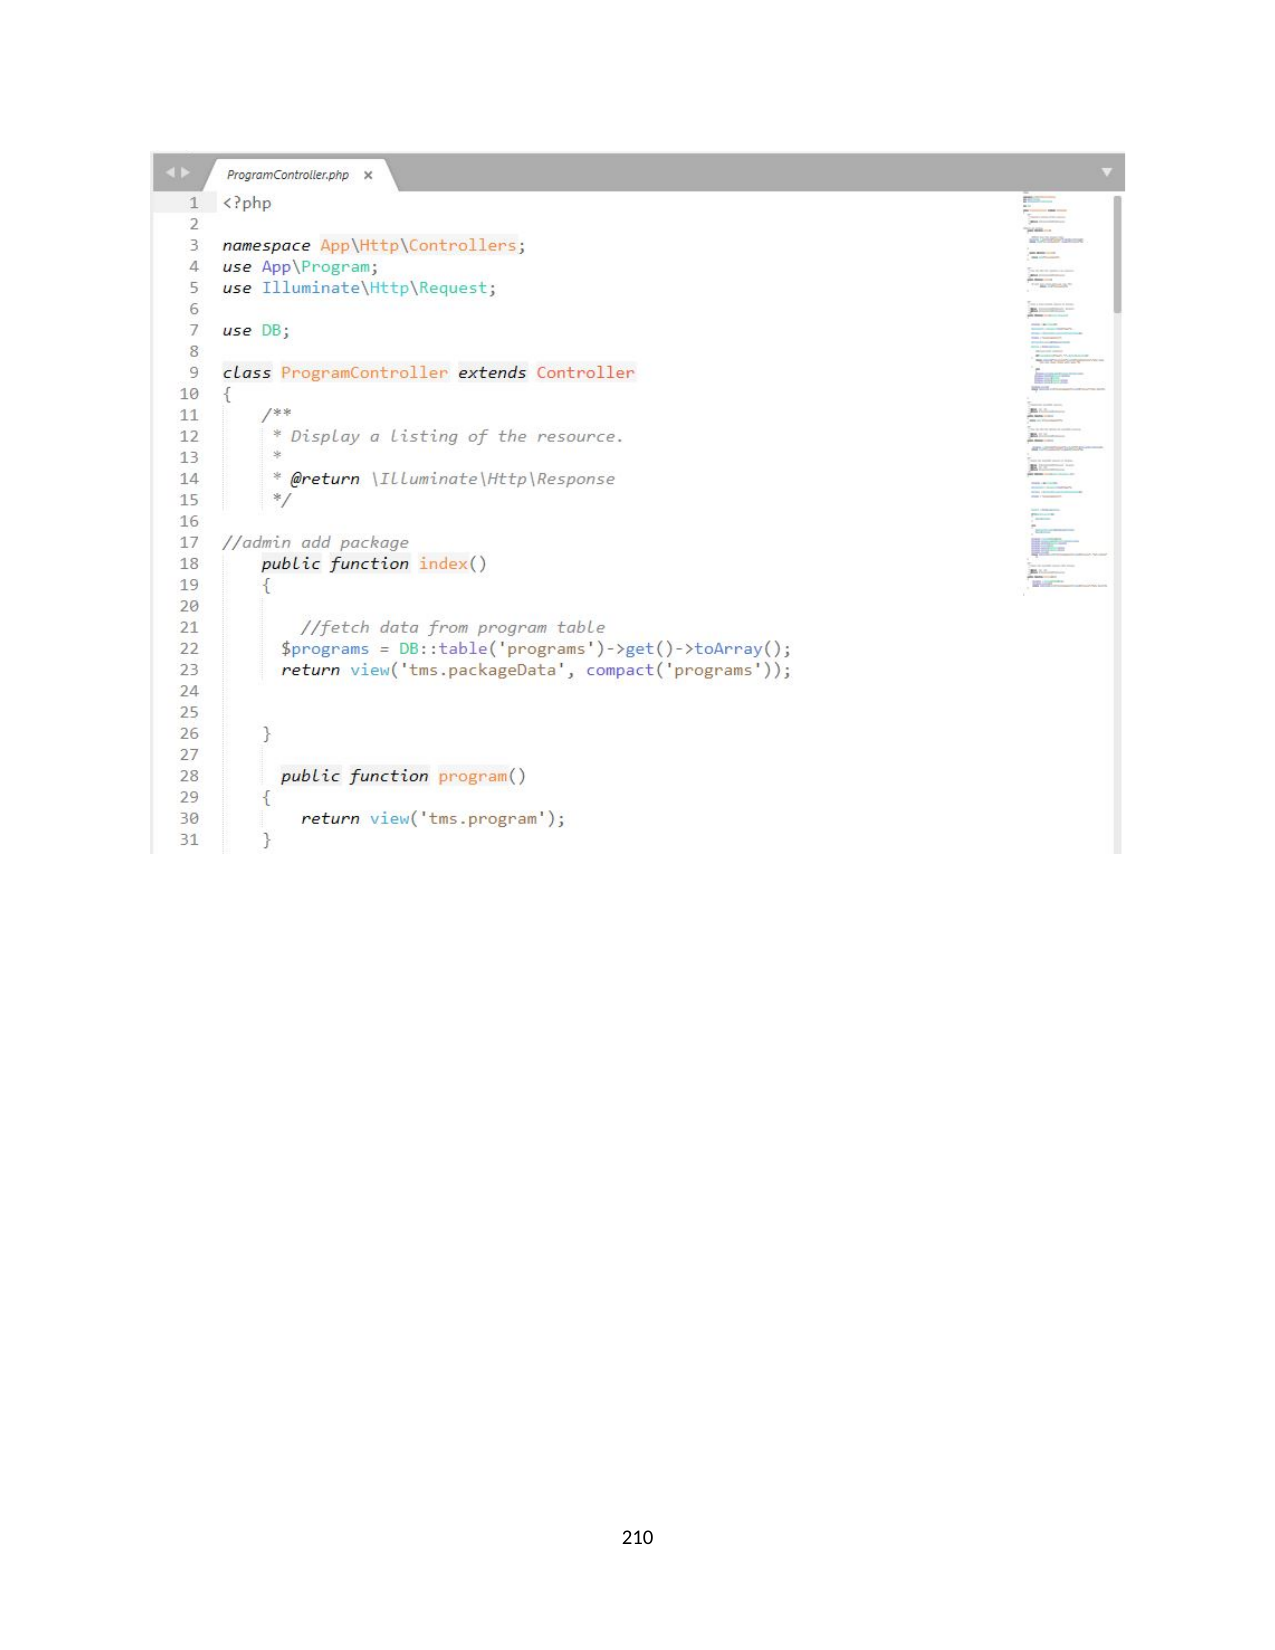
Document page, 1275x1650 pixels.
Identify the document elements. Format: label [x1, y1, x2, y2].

picture [150, 150, 1125, 854]
